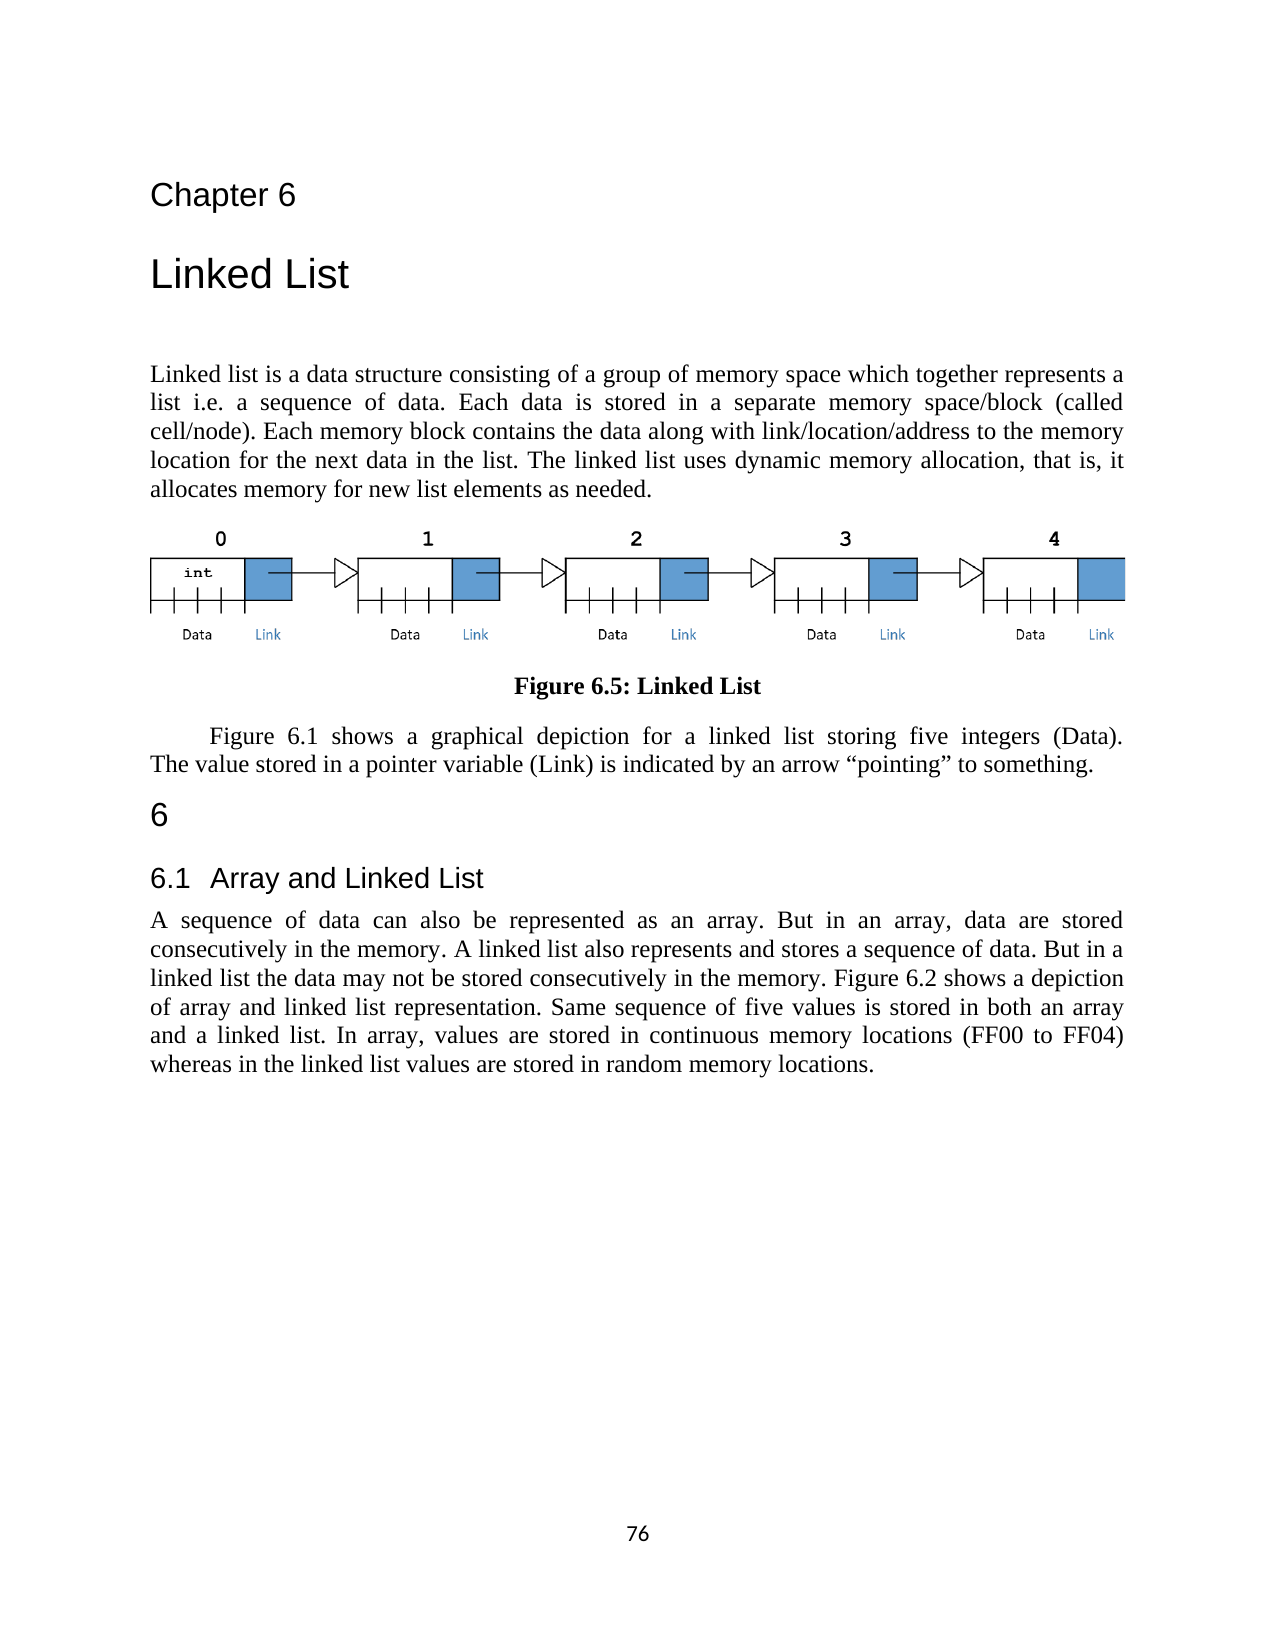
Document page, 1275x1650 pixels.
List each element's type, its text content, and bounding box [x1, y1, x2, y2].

subtitle Array and Linked List [150, 861, 1125, 894]
text Figure 6.1 shows a graphical depiction for a linked list storing five integers (Data). The value stored in a pointer variable (Link) is indicated by an arrow “pointing” to something. [150, 721, 1125, 778]
subtitle Chapter 6 [150, 175, 1125, 213]
text A sequence of data can also be represented as an array. But in an array, data are stored consecutively in the memory. A linked list also represents and stores a sequence of data. But in a linked list the data may not be stored consecutively in the memory. Figure 6.2 shows a depiction of array and linked list representation. Same sequence of five values is stored in both an array and a linked list. In array, values are stored in continuous memory locations (FF00 to FF04) whereas in the linked list values are stored in random memory locations. [150, 906, 1125, 1078]
text Linked list is a data structure consisting of a group of memory space which together represents a list i.e. a sequence of data. Each data is stored in a separate memory space/block (called cell/node). Each memory block contains the data along with link/location/address to the memory location for the next data in the list. The linked list uses dynamic memory allocation, that is, it allocates memory for new list elements as needed. [150, 359, 1125, 502]
text Figure 6.5: Linked List [150, 671, 1125, 700]
picture [150, 519, 1125, 655]
title Linked List [150, 249, 1125, 297]
